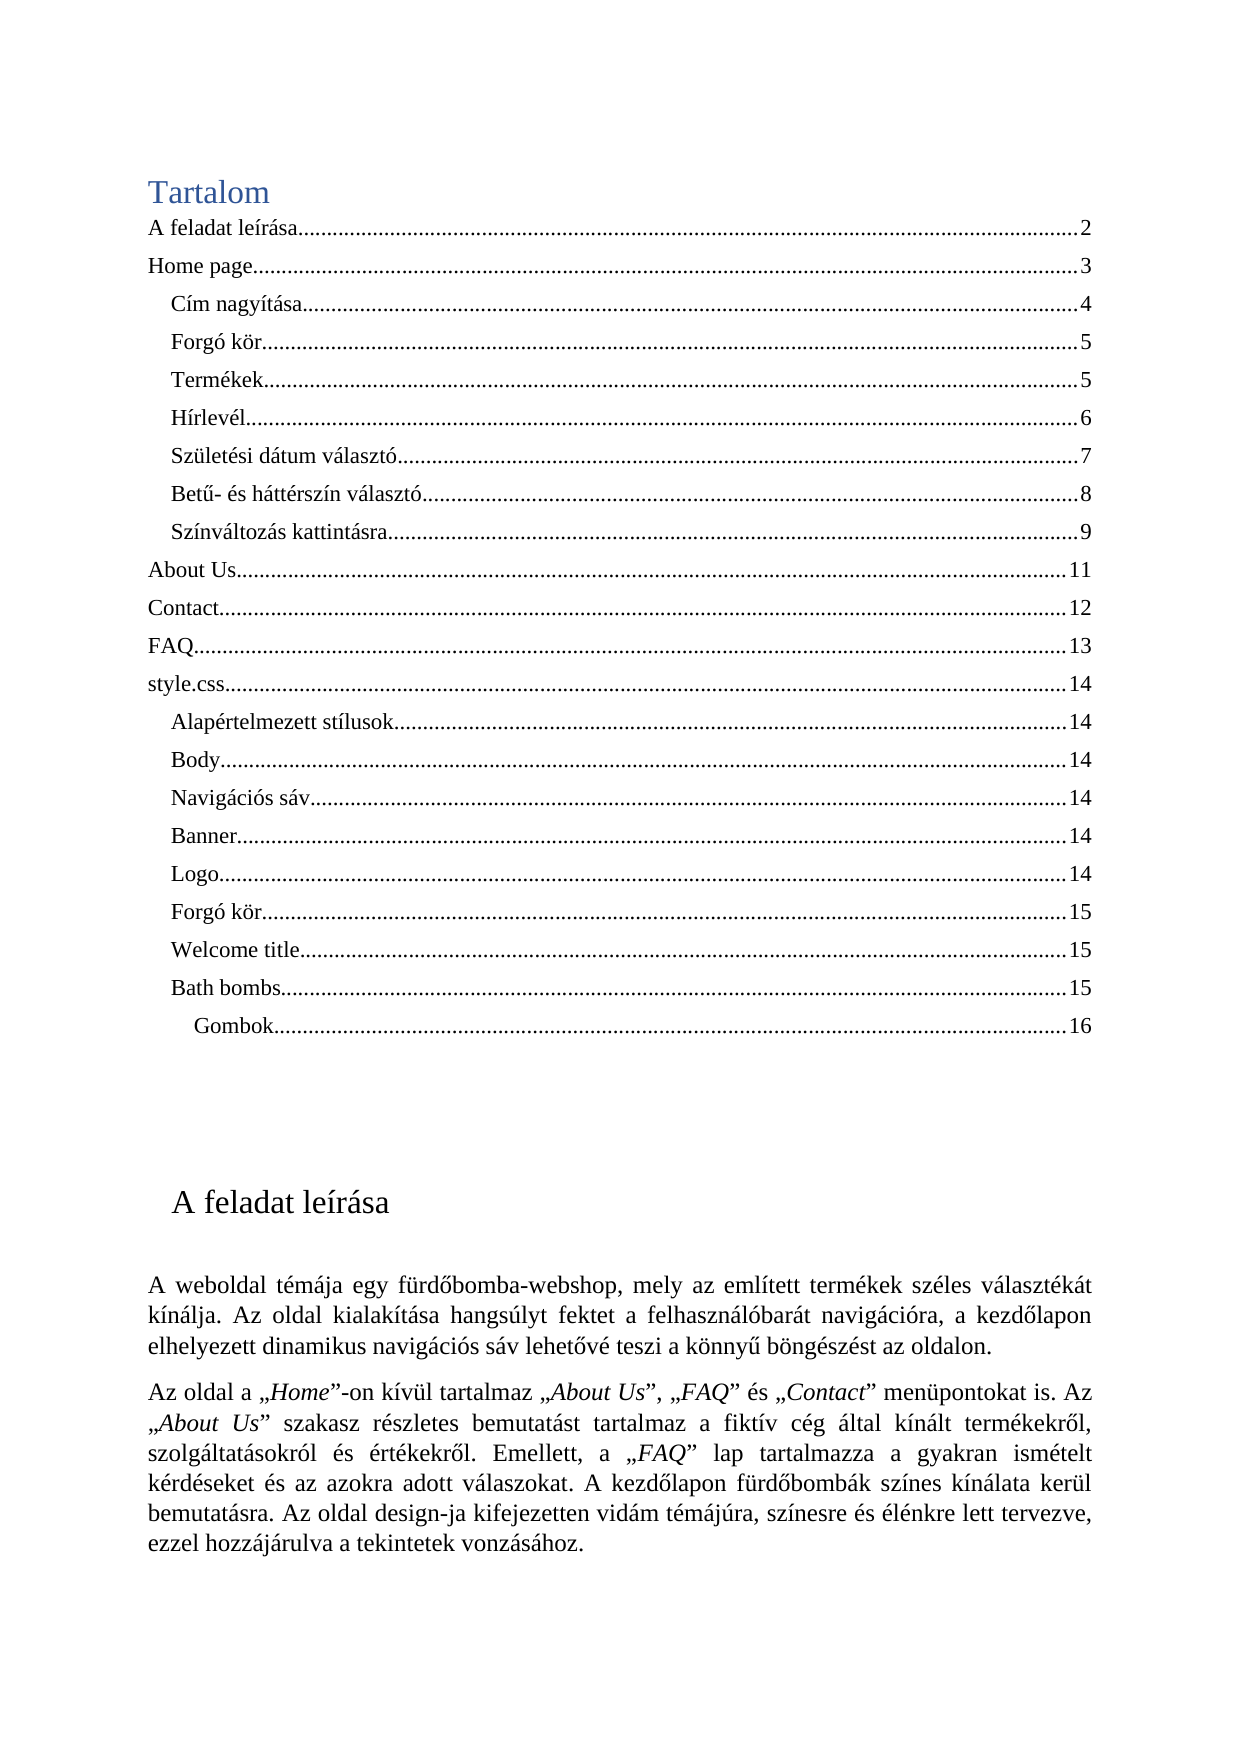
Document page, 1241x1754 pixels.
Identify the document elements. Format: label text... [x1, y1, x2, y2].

text Az oldal a „Home”-on kívül tartalmaz „About Us”, „FAQ” és „Contact” menüpontokat is. Az „About Us” szakasz részletes bemutatást tartalmaz a fiktív cég által kínált termékekről, szolgáltatásokról és értékekről. Emellett, a „FAQ” lap tartalmazza a gyakran ismételt kérdéseket és az azokra adott válaszokat. A kezdőlapon fürdőbombák színes kínálata kerül bemutatásra. Az oldal design-ja kifejezetten vidám témájúra, színesre és élénkre lett tervezve, ezzel hozzájárulva a tekintetek vonzásához. [148, 1377, 1093, 1557]
subtitle A feladat leírása [171, 1183, 1093, 1221]
text A weboldal témája egy fürdőbomba-webshop, mely az említett termékek széles választékát kínálja. Az oldal kialakítása hangsúlyt fektet a felhasználóbarát navigációra, a kezdőlapon elhelyezett dinamikus navigációs sáv lehetővé teszi a könnyű böngészést az oldalon. [148, 1271, 1093, 1359]
